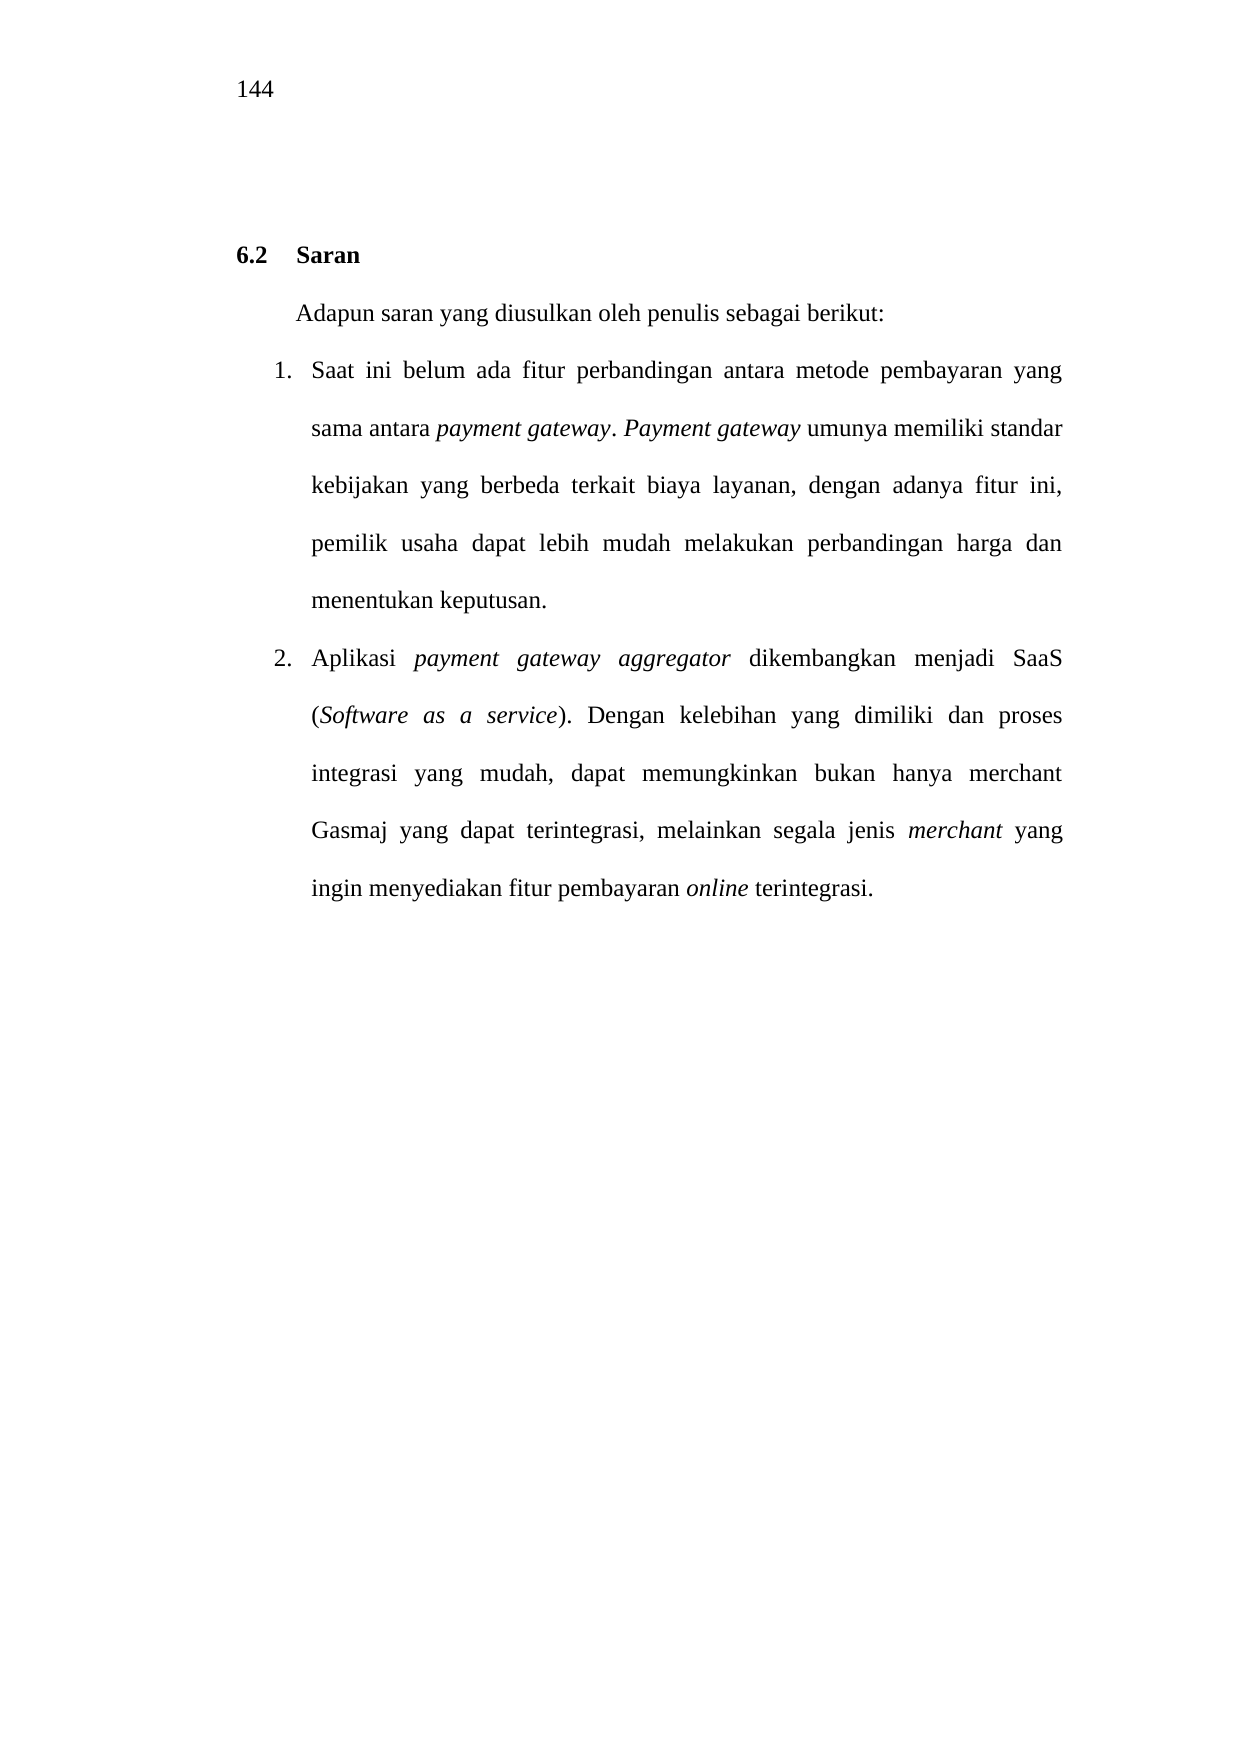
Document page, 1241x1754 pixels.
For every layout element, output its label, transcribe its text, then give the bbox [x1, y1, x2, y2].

list Saat ini belum ada fitur perbandingan antara metode pembayaran yang sama antara payment gateway. Payment gateway umunya memiliki standar kebijakan yang berbeda terkait biaya layanan, dengan adanya fitur ini, pemilik usaha dapat lebih mudah melakukan perbandingan harga dan menentukan keputusan. [274, 355, 1063, 614]
list Aplikasi payment gateway aggregator dikembangkan menjadi SaaS (Software as a service). Dengan kelebihan yang dimiliki dan proses integrasi yang mudah, dapat memungkinkan bukan hanya merchant Gasmaj yang dapat terintegrasi, melainkan segala jenis merchant yang ingin menyediakan fitur pembayaran online terintegrasi. [274, 643, 1063, 902]
subtitle Saran [236, 240, 1063, 269]
text Adapun saran yang diusulkan oleh penulis sebagai berikut: [236, 298, 1063, 327]
